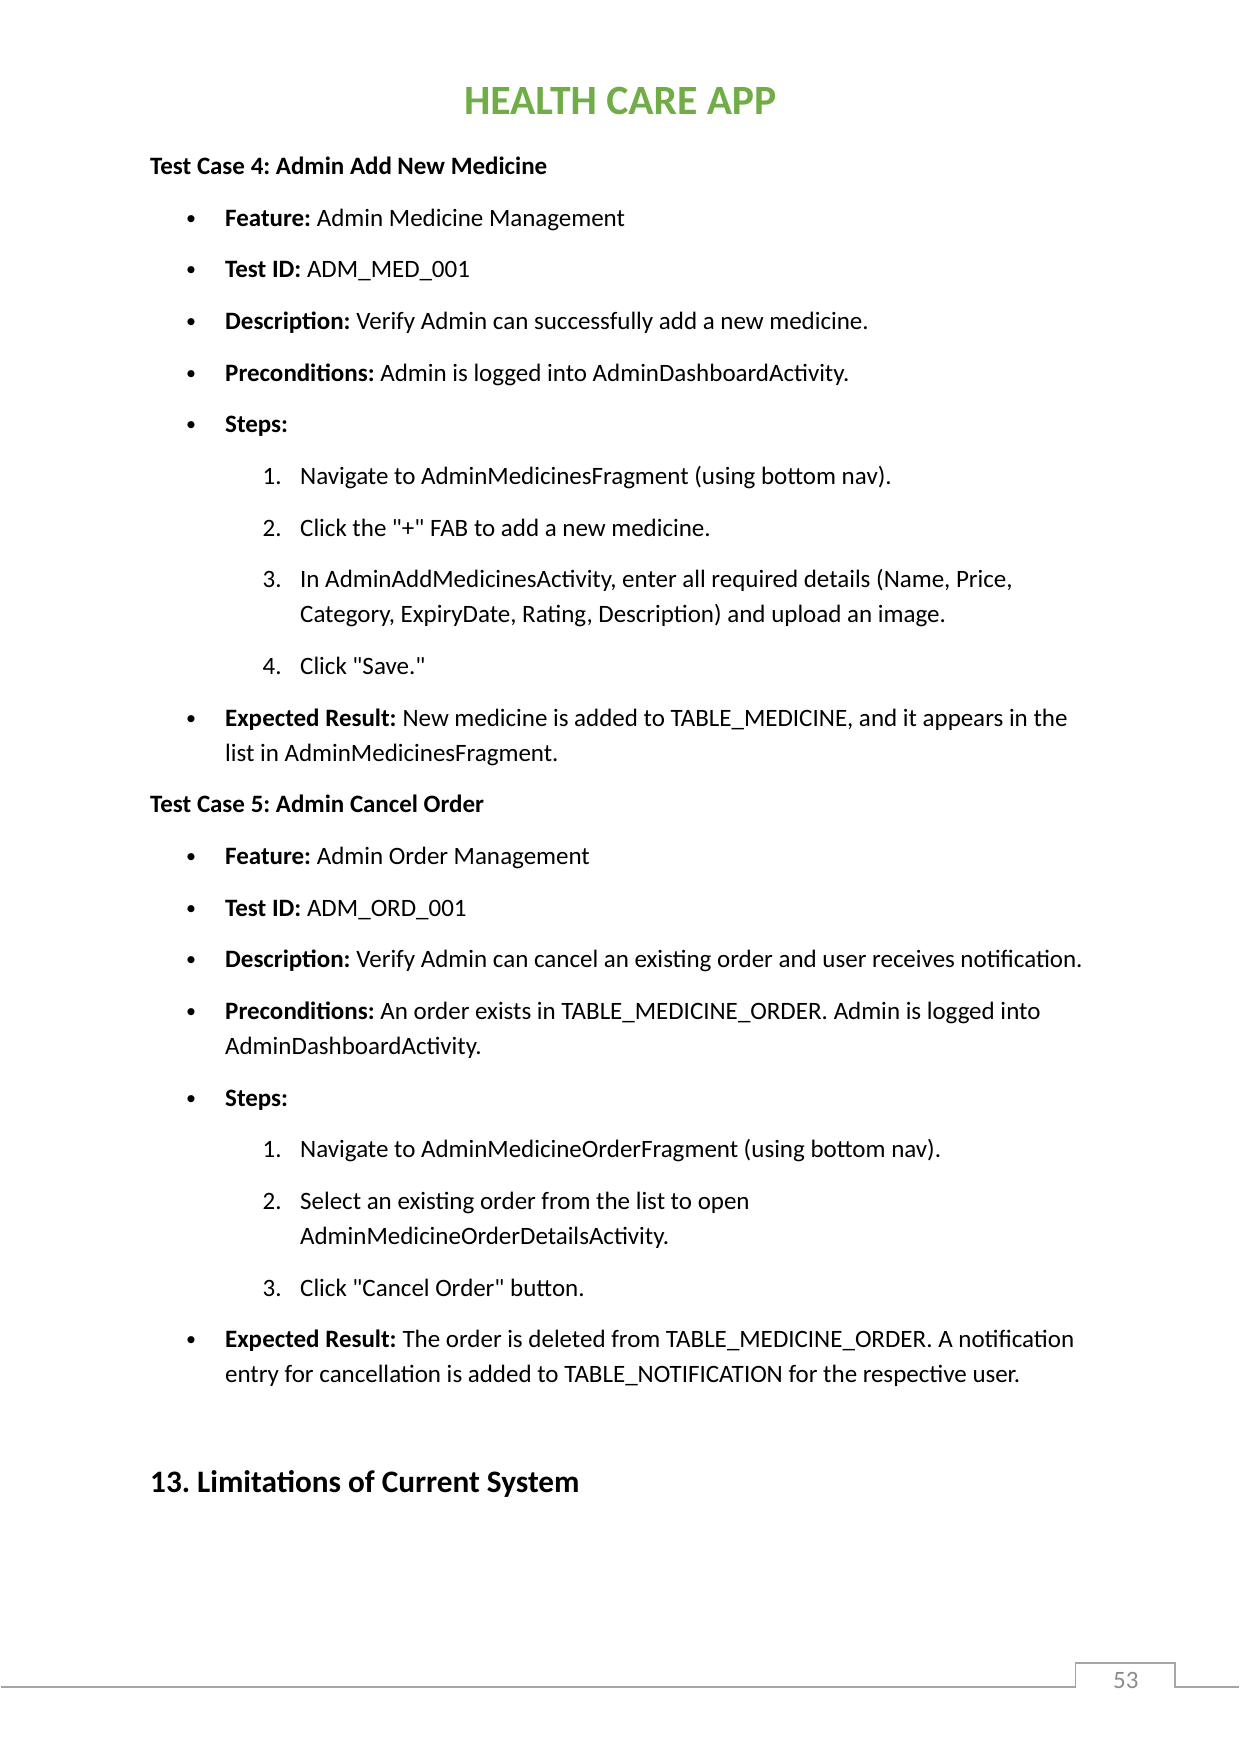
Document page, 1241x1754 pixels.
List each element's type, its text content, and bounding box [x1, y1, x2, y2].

list Description: Verify Admin can successfully add a new medicine. [187, 305, 1090, 336]
list Click "Save." [262, 650, 1090, 681]
list Steps: [187, 408, 1090, 439]
list Navigate to AdminMedicineOrderFragment (using bottom nav). [262, 1133, 1090, 1164]
list Click "Cancel Order" button. [262, 1272, 1090, 1302]
list Feature: Admin Medicine Management [187, 202, 1090, 232]
text Test Case 4: Admin Add New Medicine [150, 150, 1090, 181]
list Feature: Admin Order Management [187, 840, 1090, 871]
list Steps: [187, 1082, 1090, 1112]
list Select an existing order from the list to open AdminMedicineOrderDetailsActivity. [262, 1185, 1090, 1251]
list Expected Result: The order is deleted from TABLE_MEDICINE_ORDER. A notification entry for cancellation is added to TABLE_NOTIFICATION for the respective user. [187, 1323, 1090, 1389]
list Expected Result: New medicine is added to TABLE_MEDICINE, and it appears in the list in AdminMedicinesFragment. [187, 702, 1090, 767]
list Navigate to AdminMedicinesFragment (using bottom nav). [262, 460, 1090, 491]
text 13. Limitations of Current System [150, 1462, 1090, 1500]
list Test ID: ADM_MED_001 [187, 253, 1090, 284]
list In AdminAddMedicinesActivity, enter all required details (Name, Price, Category, ExpiryDate, Rating, Description) and upload an image. [262, 563, 1090, 629]
list Description: Verify Admin can cancel an existing order and user receives notification. [187, 943, 1090, 974]
list Preconditions: Admin is logged into AdminDashboardActivity. [187, 357, 1090, 387]
list Test ID: ADM_ORD_001 [187, 892, 1090, 922]
list Click the "+" FAB to add a new medicine. [262, 512, 1090, 542]
text Test Case 5: Admin Cancel Order [150, 788, 1090, 819]
list Preconditions: An order exists in TABLE_MEDICINE_ORDER. Admin is logged into AdminDashboardActivity. [187, 995, 1090, 1061]
